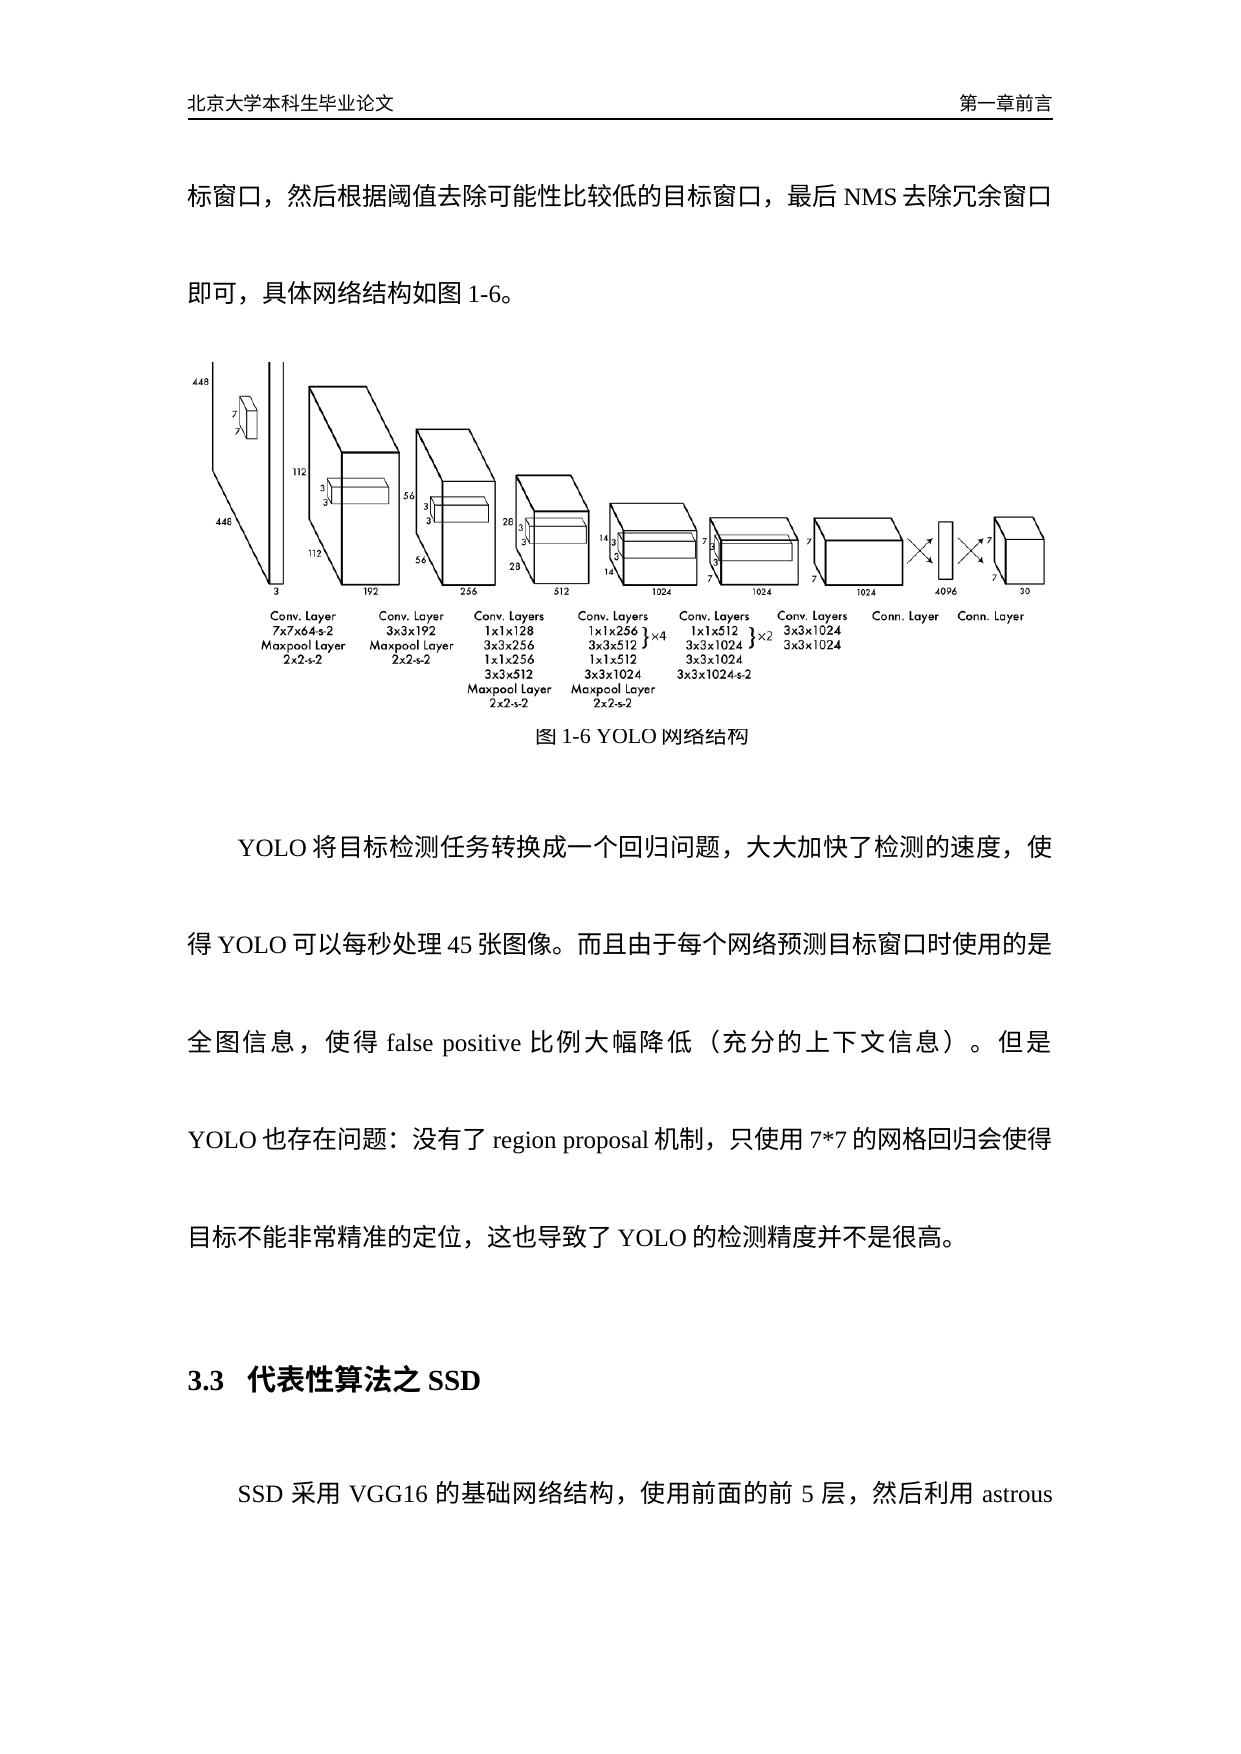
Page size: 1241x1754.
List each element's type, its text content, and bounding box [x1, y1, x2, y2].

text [187, 1459, 1053, 1524]
text YOLO将目标检测任务转换成一个回归问题，大大加快了检测的速度，使得YOLO可以每秒处理45张图像。而且由于每个网络预测目标窗口时使用的是全图信息，使得false positive比例大幅降低（充分的上下文信息）。但是YOLO也存在问题：没有了region proposal机制，只使用7*7的网格回归会使得目标不能非常精准的定位，这也导致了YOLO的检测精度并不是很高。 [187, 813, 1053, 1268]
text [187, 162, 1053, 324]
picture [187, 346, 1053, 729]
text 图1-6 YOLO网络结构 [187, 729, 1053, 750]
subtitle 代表性算法之SSD [187, 1346, 1053, 1411]
